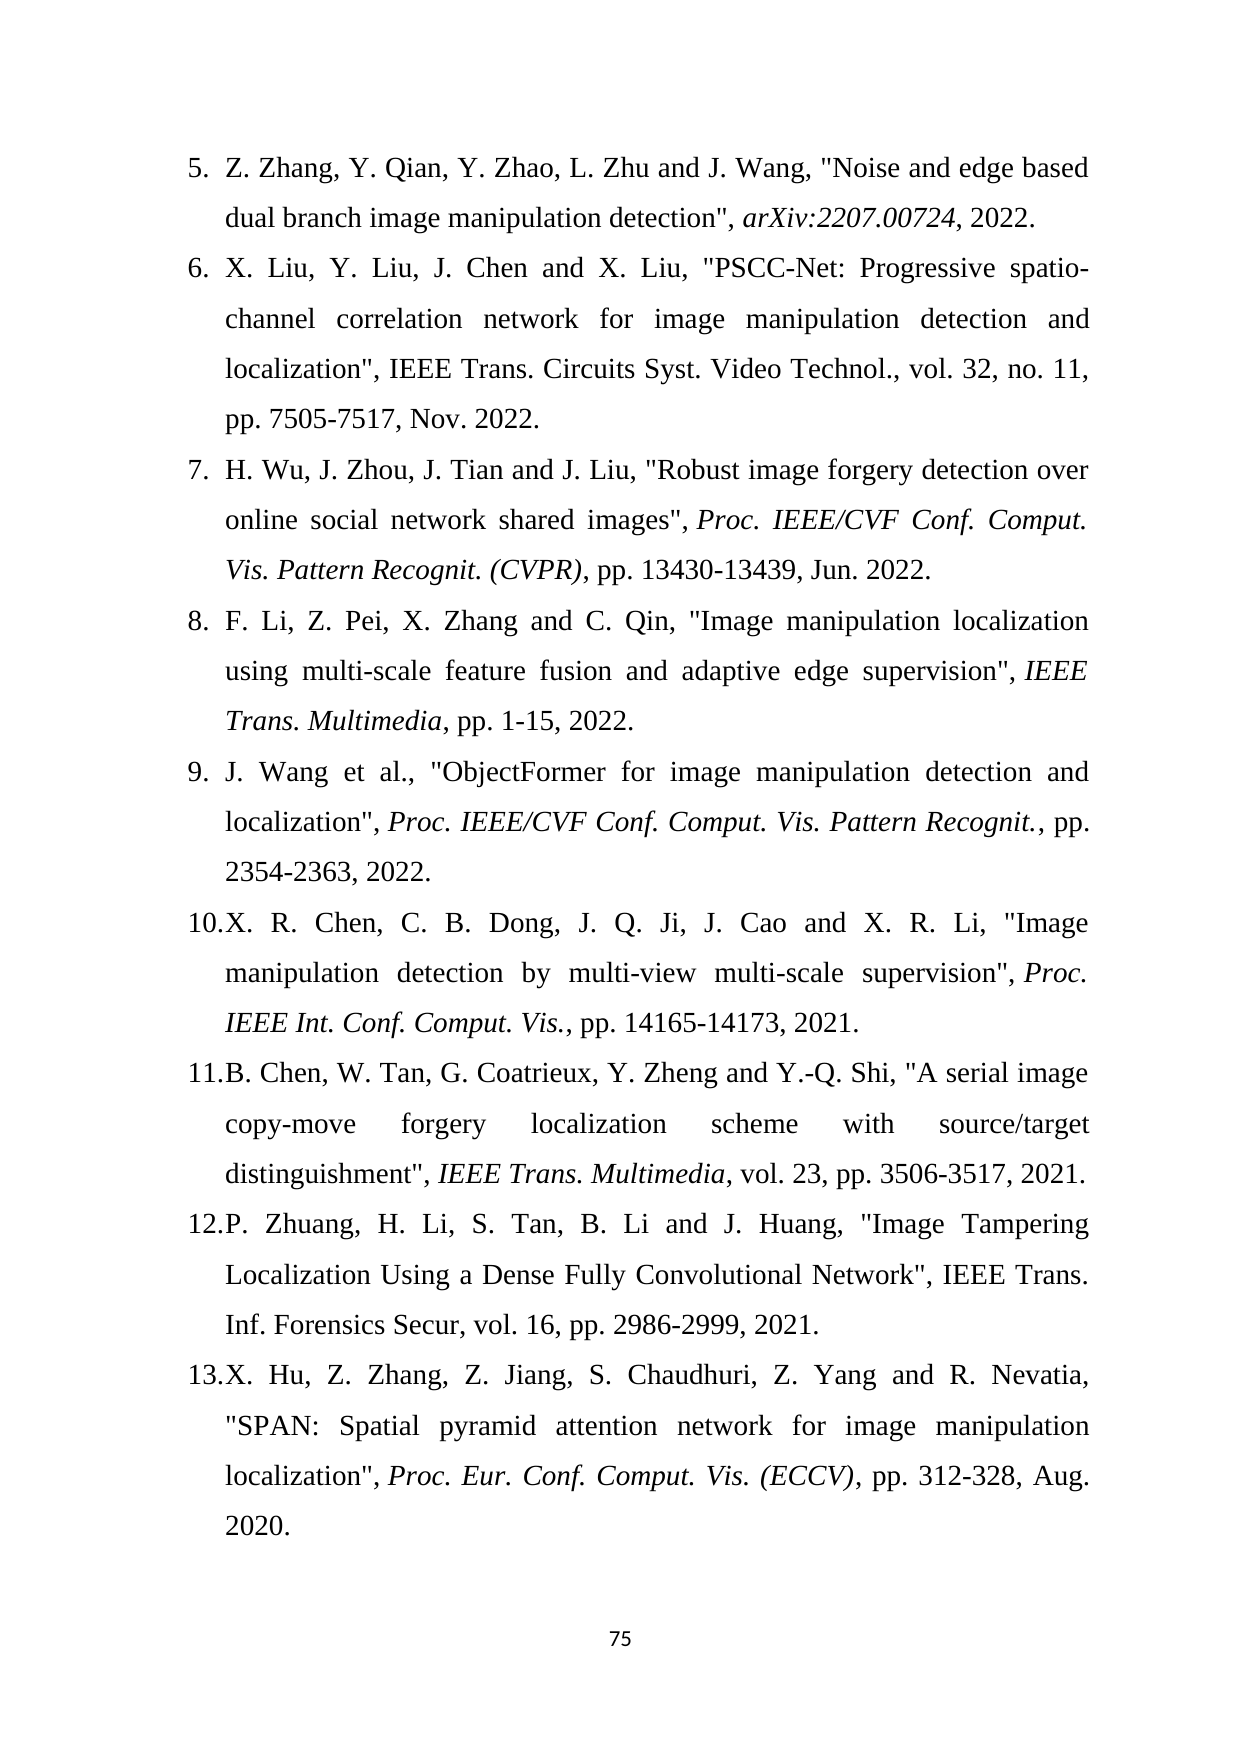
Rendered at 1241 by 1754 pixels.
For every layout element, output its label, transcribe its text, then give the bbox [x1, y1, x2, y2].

list H. Wu, J. Zhou, J. Tian and J. Liu, "Robust image forgery detection over online social network shared images", Proc. IEEE/CVF Conf. Comput. Vis. Pattern Recognit. (CVPR), pp. 13430-13439, Jun. 2022. [187, 452, 1090, 586]
list X. Liu, Y. Liu, J. Chen and X. Liu, "PSCC-Net: Progressive spatio-channel correlation network for image manipulation detection and localization", IEEE Trans. Circuits Syst. Video Technol., vol. 32, no. 11, pp. 7505-7517, Nov. 2022. [187, 251, 1090, 435]
list Z. Zhang, Y. Qian, Y. Zhao, L. Zhu and J. Wang, "Noise and edge based dual branch image manipulation detection", arXiv:2207.00724, 2022. [187, 150, 1090, 234]
list X. Hu, Z. Zhang, Z. Jiang, S. Chaudhuri, Z. Yang and R. Nevatia, "SPAN: Spatial pyramid attention network for image manipulation localization", Proc. Eur. Conf. Comput. Vis. (ECCV), pp. 312-328, Aug. 2020. [187, 1357, 1090, 1542]
list X. R. Chen, C. B. Dong, J. Q. Ji, J. Cao and X. R. Li, "Image manipulation detection by multi-view multi-scale supervision", Proc. IEEE Int. Conf. Comput. Vis., pp. 14165-14173, 2021. [187, 905, 1090, 1039]
list J. Wang et al., "ObjectFormer for image manipulation detection and localization", Proc. IEEE/CVF Conf. Comput. Vis. Pattern Recognit., pp. 2354-2363, 2022. [187, 754, 1090, 888]
list P. Zhuang, H. Li, S. Tan, B. Li and J. Huang, "Image Tampering Localization Using a Dense Fully Convolutional Network", IEEE Trans. Inf. Forensics Secur, vol. 16, pp. 2986-2999, 2021. [187, 1207, 1090, 1341]
list B. Chen, W. Tan, G. Coatrieux, Y. Zheng and Y.-Q. Shi, "A serial image copy-move forgery localization scheme with source/target distinguishment", IEEE Trans. Multimedia, vol. 23, pp. 3506-3517, 2021. [187, 1056, 1090, 1190]
list F. Li, Z. Pei, X. Zhang and C. Qin, "Image manipulation localization using multi-scale feature fusion and adaptive edge supervision", IEEE Trans. Multimedia, pp. 1-15, 2022. [187, 603, 1090, 737]
